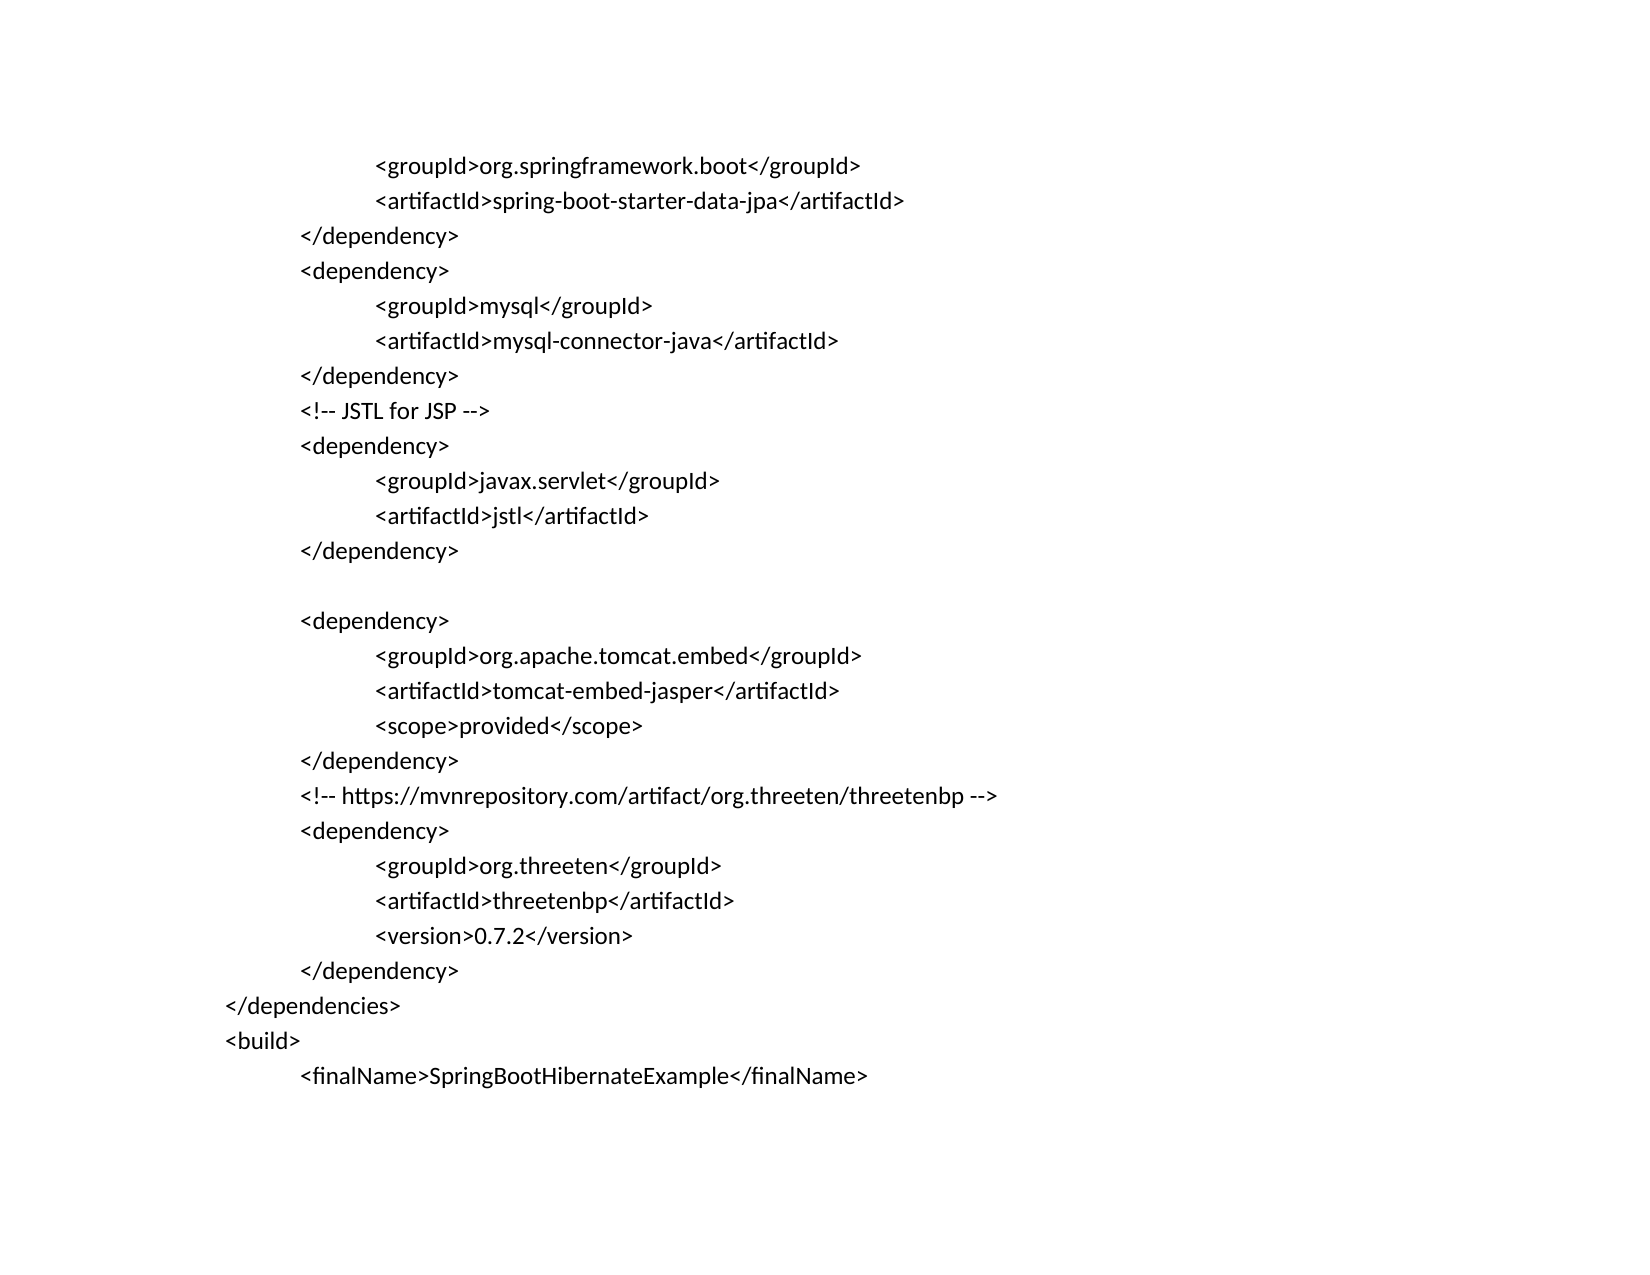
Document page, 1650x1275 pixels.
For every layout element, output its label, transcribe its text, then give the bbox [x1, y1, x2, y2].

list </dependency> [150, 535, 1500, 566]
list </dependency> [150, 745, 1500, 776]
list <finalName>SpringBootHibernateExample</finalName> [150, 1060, 1500, 1091]
list <!-- JSTL for JSP --> [150, 395, 1500, 426]
list <artifactId>jstl</artifactId> [150, 500, 1500, 531]
list <!-- https://mvnrepository.com/artifact/org.threeten/threetenbp --> [150, 780, 1500, 811]
list </dependencies> [150, 990, 1500, 1021]
list <groupId>org.threeten</groupId> [150, 850, 1500, 881]
list </dependency> [150, 220, 1500, 251]
list <artifactId>tomcat-embed-jasper</artifactId> [150, 675, 1500, 706]
list <groupId>mysql</groupId> [150, 290, 1500, 321]
list <groupId>javax.servlet</groupId> [150, 465, 1500, 496]
list <version>0.7.2</version> [150, 920, 1500, 951]
list </dependency> [150, 360, 1500, 391]
list <dependency> [150, 430, 1500, 461]
list <artifactId>threetenbp</artifactId> [150, 885, 1500, 916]
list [150, 150, 1500, 181]
list <scope>provided</scope> [150, 710, 1500, 741]
list <dependency> [150, 815, 1500, 846]
list <artifactId>mysql-connector-java</artifactId> [150, 325, 1500, 356]
list <build> [150, 1025, 1500, 1056]
list </dependency> [150, 955, 1500, 986]
list <dependency> [150, 605, 1500, 636]
list <dependency> [150, 255, 1500, 286]
list <groupId>org.apache.tomcat.embed</groupId> [150, 640, 1500, 671]
list <artifactId>spring-boot-starter-data-jpa</artifactId> [150, 185, 1500, 216]
